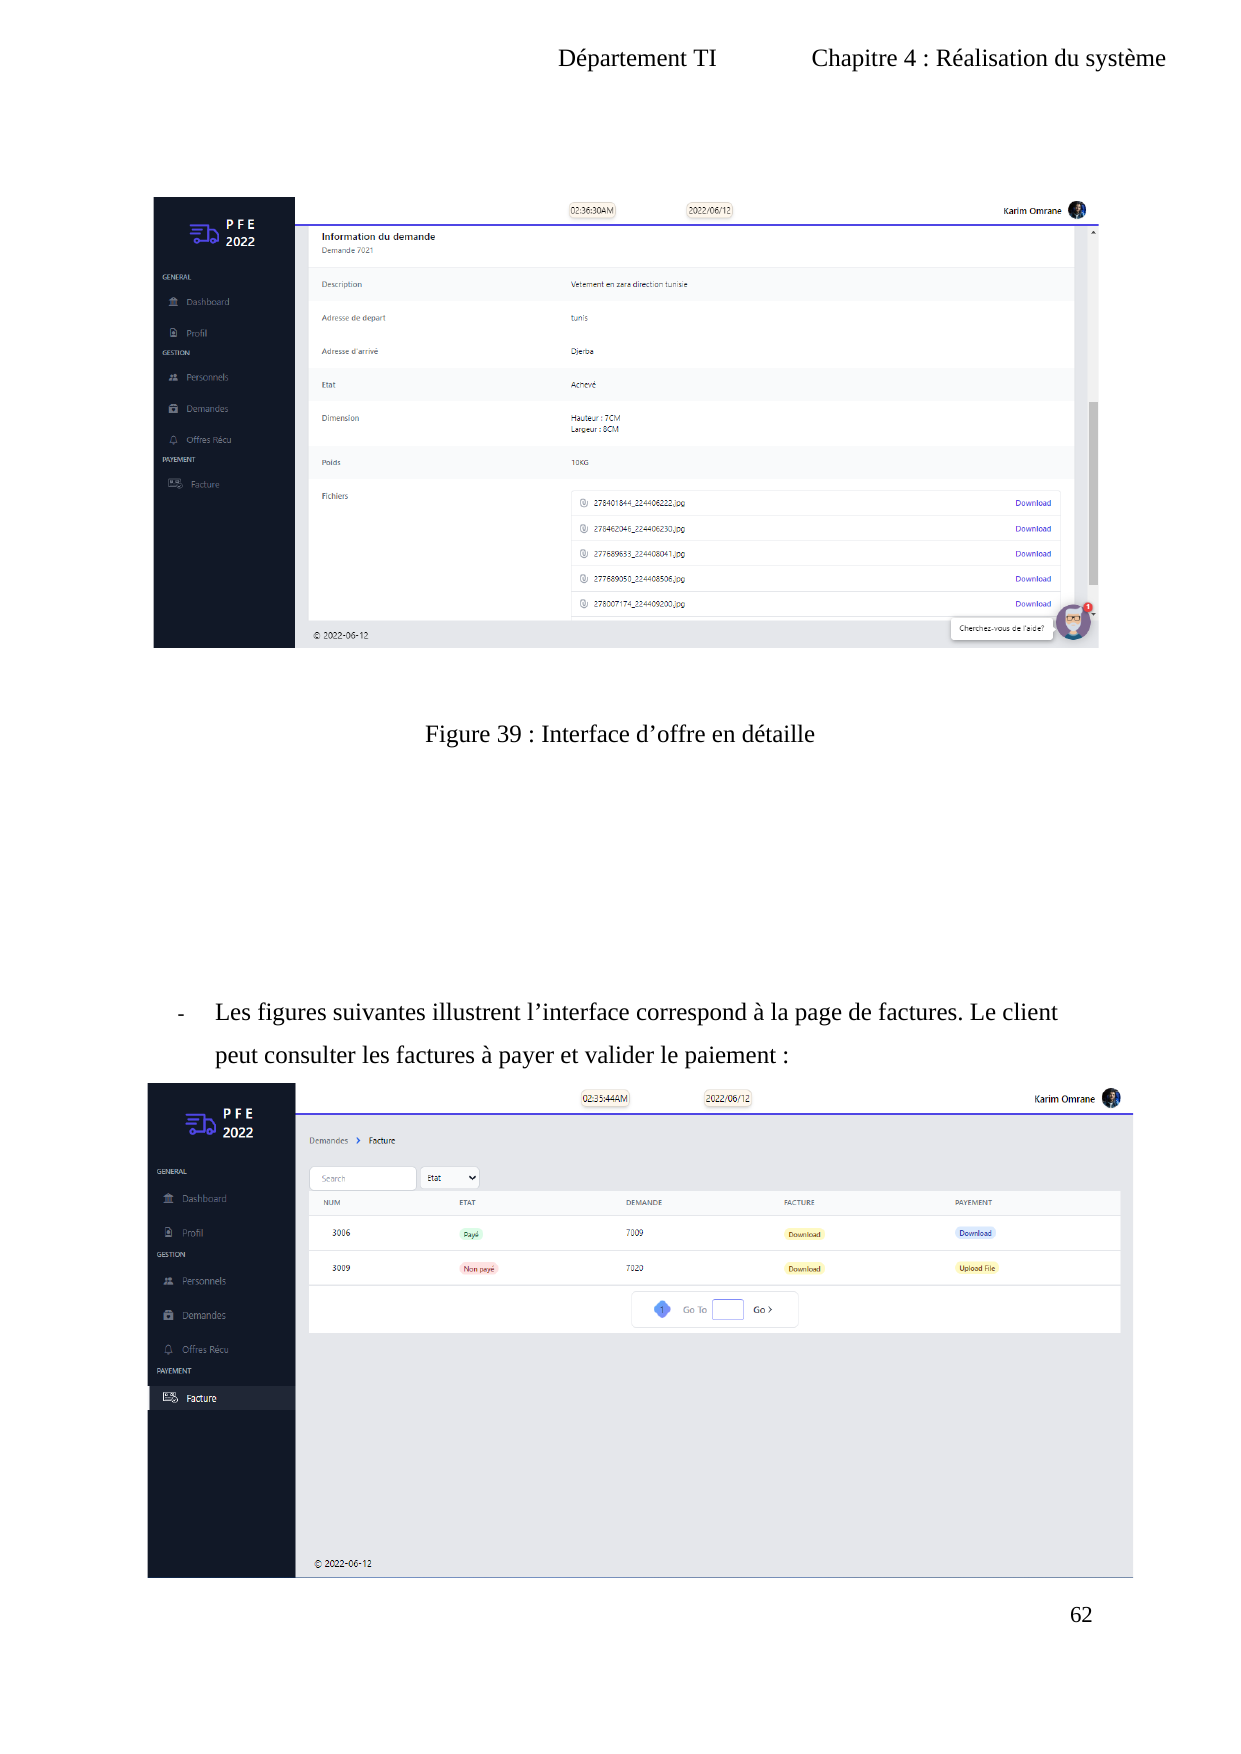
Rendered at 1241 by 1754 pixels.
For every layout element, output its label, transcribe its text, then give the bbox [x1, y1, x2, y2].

text Figure 39 : Interface d’offre en détaille [148, 719, 1093, 748]
list Les figures suivantes illustrent l’interface correspond à la page de factures. Le client peut consulter les factures à payer et valider le paiement : [177, 997, 1093, 1069]
picture [153, 197, 1099, 648]
picture [147, 1083, 1134, 1578]
